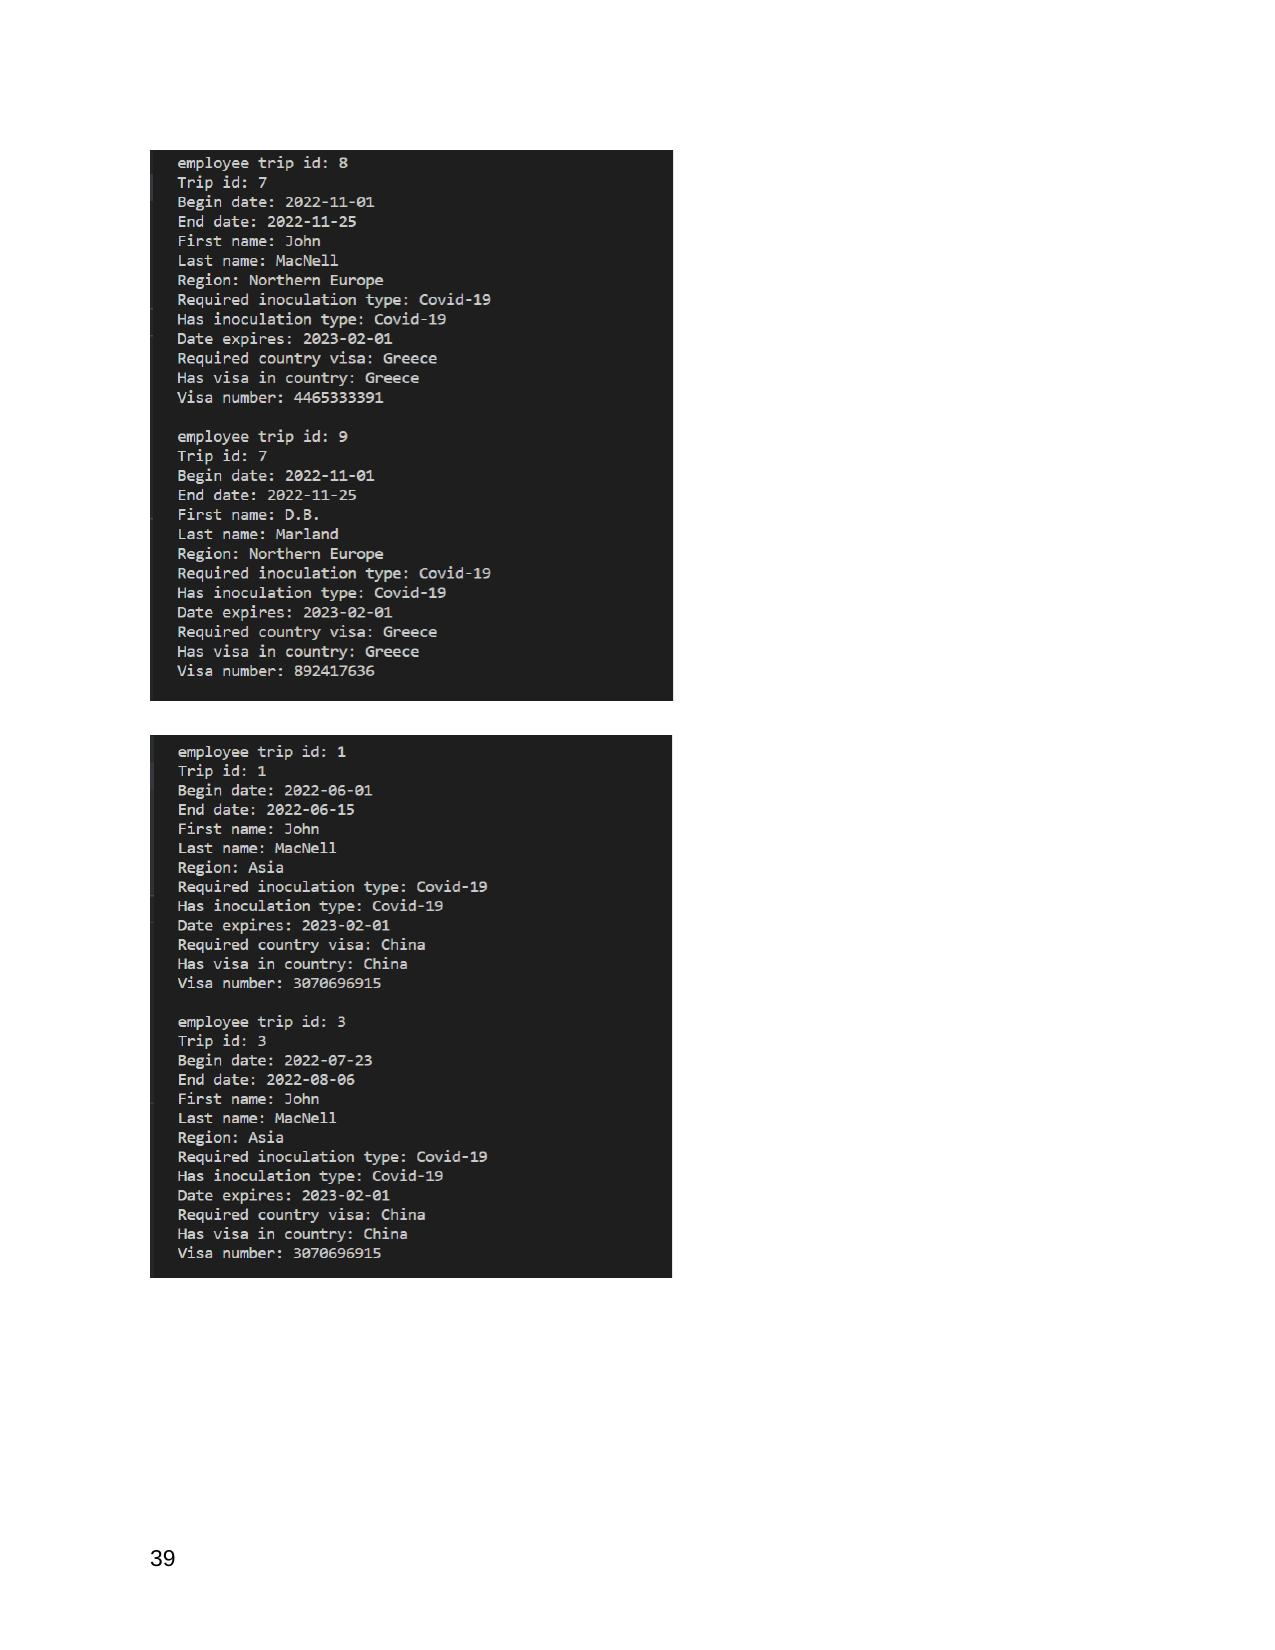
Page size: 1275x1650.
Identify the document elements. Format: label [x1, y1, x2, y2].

picture [150, 150, 674, 701]
picture [150, 735, 673, 1278]
